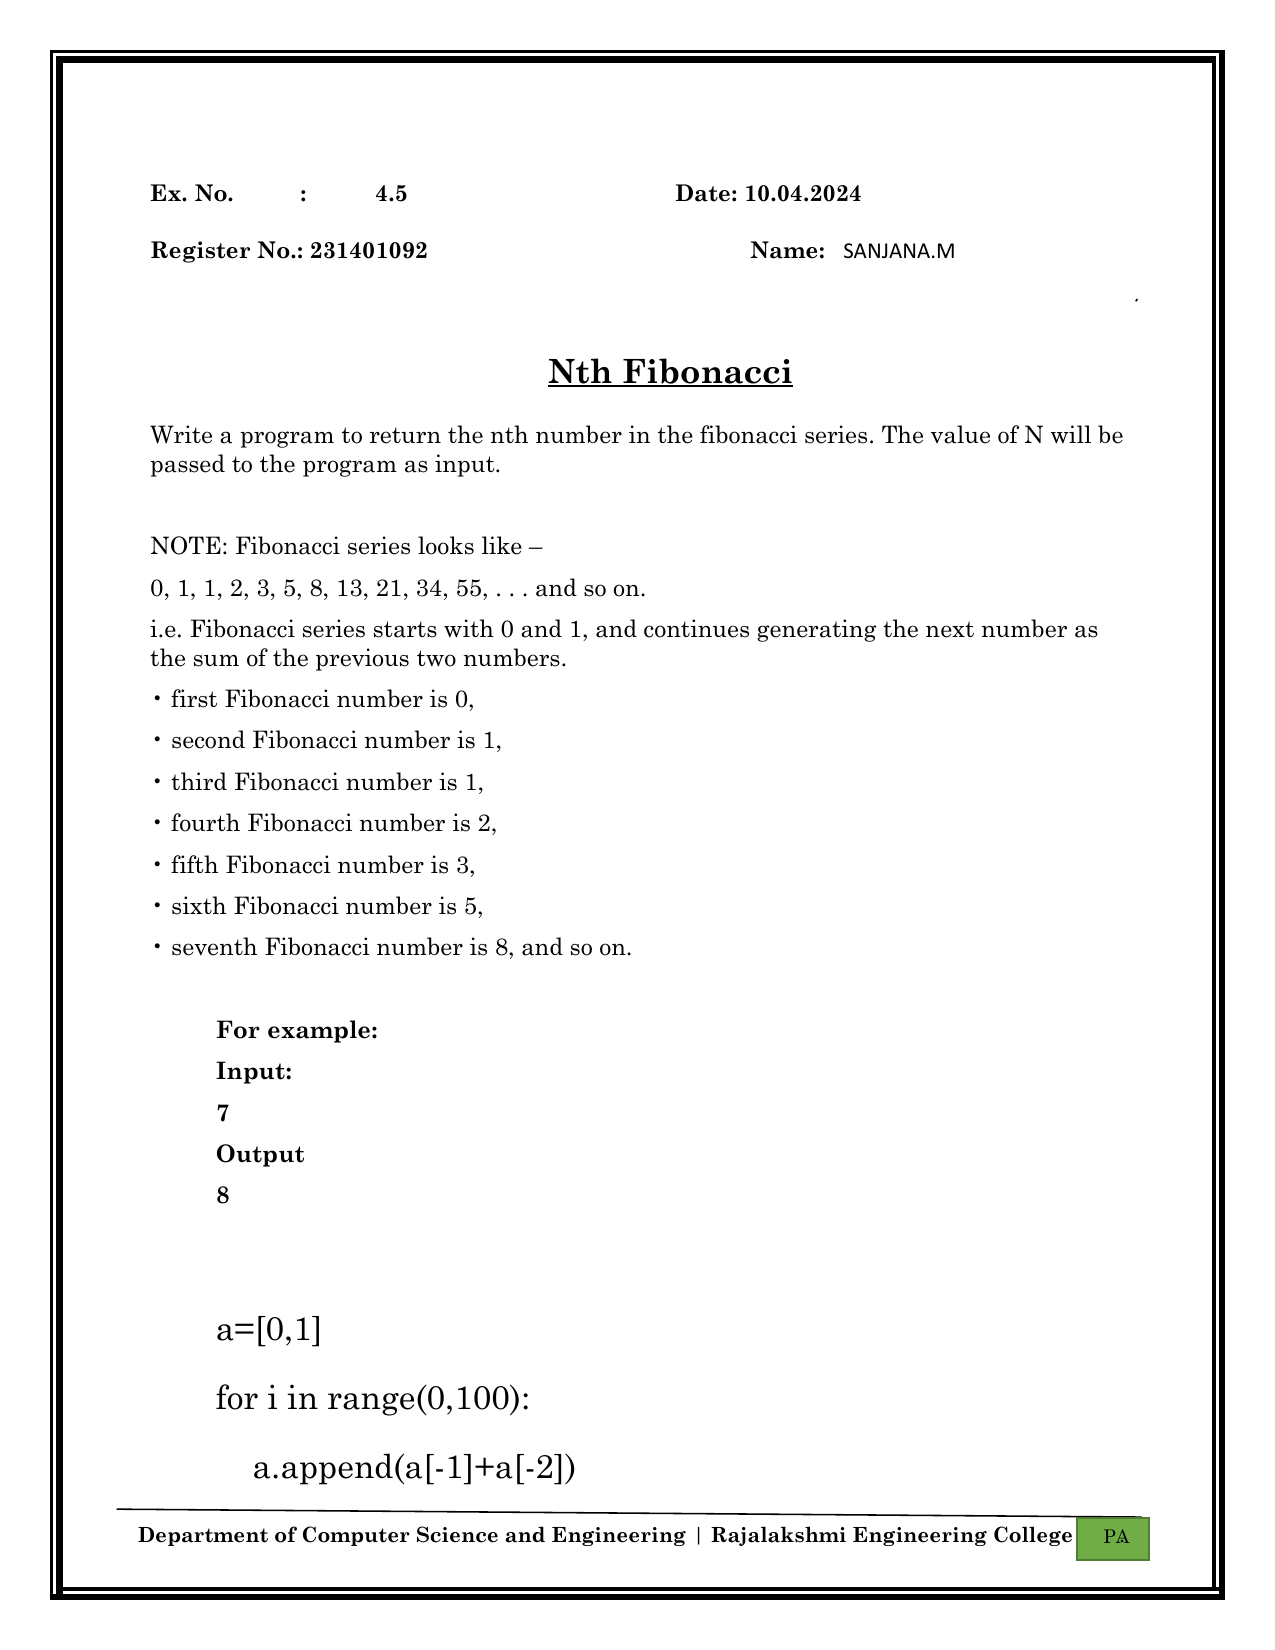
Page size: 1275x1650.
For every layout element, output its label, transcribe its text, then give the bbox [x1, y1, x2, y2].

text For example: [216, 1015, 1125, 1044]
text for i in range(0,100): [216, 1377, 1125, 1417]
text NOTE: Fibonacci series looks like – [150, 531, 1125, 560]
text Write a program to return the nth number in the fibonacci series. The value of N will be passed to the program as input. [150, 419, 1125, 477]
text a.append(a[-1]+a[-2]) [216, 1446, 1125, 1486]
text Nth Fibonacci [216, 350, 1125, 390]
text • first Fibonacci number is 0, [150, 684, 1125, 713]
text Output [216, 1139, 1125, 1168]
text i.e. Fibonacci series starts with 0 and 1, and continues generating the next number as the sum of the previous two numbers. [150, 614, 1125, 671]
text a=[0,1] [216, 1307, 1125, 1348]
text • sixth Fibonacci number is 5, [150, 891, 1125, 919]
text • third Fibonacci number is 1, [150, 767, 1125, 796]
text Register No.: 231401092 Name: SANJANA.M [150, 236, 1125, 264]
text • seventh Fibonacci number is 8, and so on. [150, 932, 1125, 961]
text • fourth Fibonacci number is 2, [150, 808, 1125, 837]
text 8 [216, 1180, 1125, 1209]
text 0, 1, 1, 2, 3, 5, 8, 13, 21, 34, 55, . . . and so on. [150, 572, 1125, 601]
text • second Fibonacci number is 1, [150, 725, 1125, 754]
text Input: [216, 1056, 1125, 1085]
text 7 [216, 1097, 1125, 1126]
text Ex. No. : 4.5 Date: 10.04.2024 [150, 179, 1125, 207]
text • fifth Fibonacci number is 3, [150, 849, 1125, 878]
